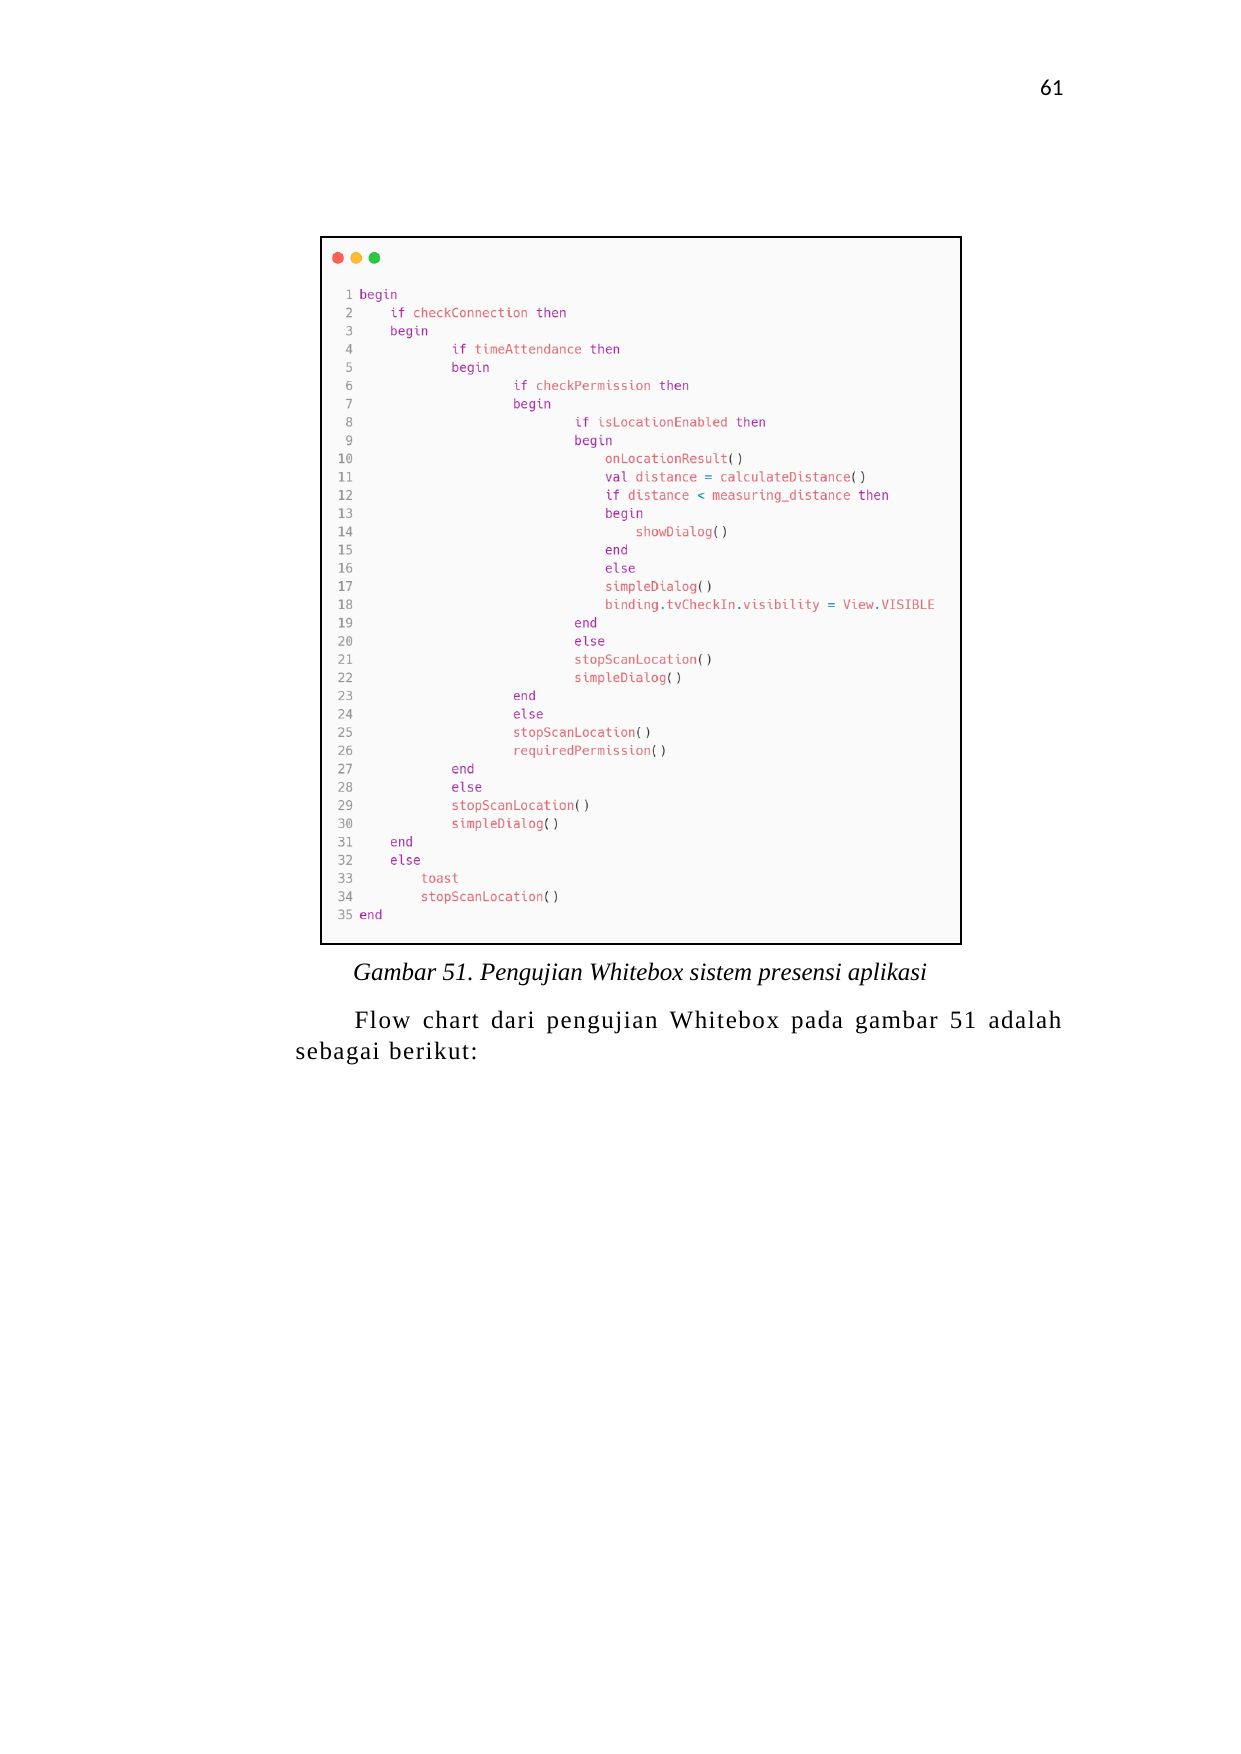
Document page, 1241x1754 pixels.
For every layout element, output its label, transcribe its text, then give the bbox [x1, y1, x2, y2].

picture [322, 238, 960, 943]
subtitle Flow chart dari pengujian Whitebox pada gambar 51 adalah sebagai berikut: [295, 592, 1063, 1065]
